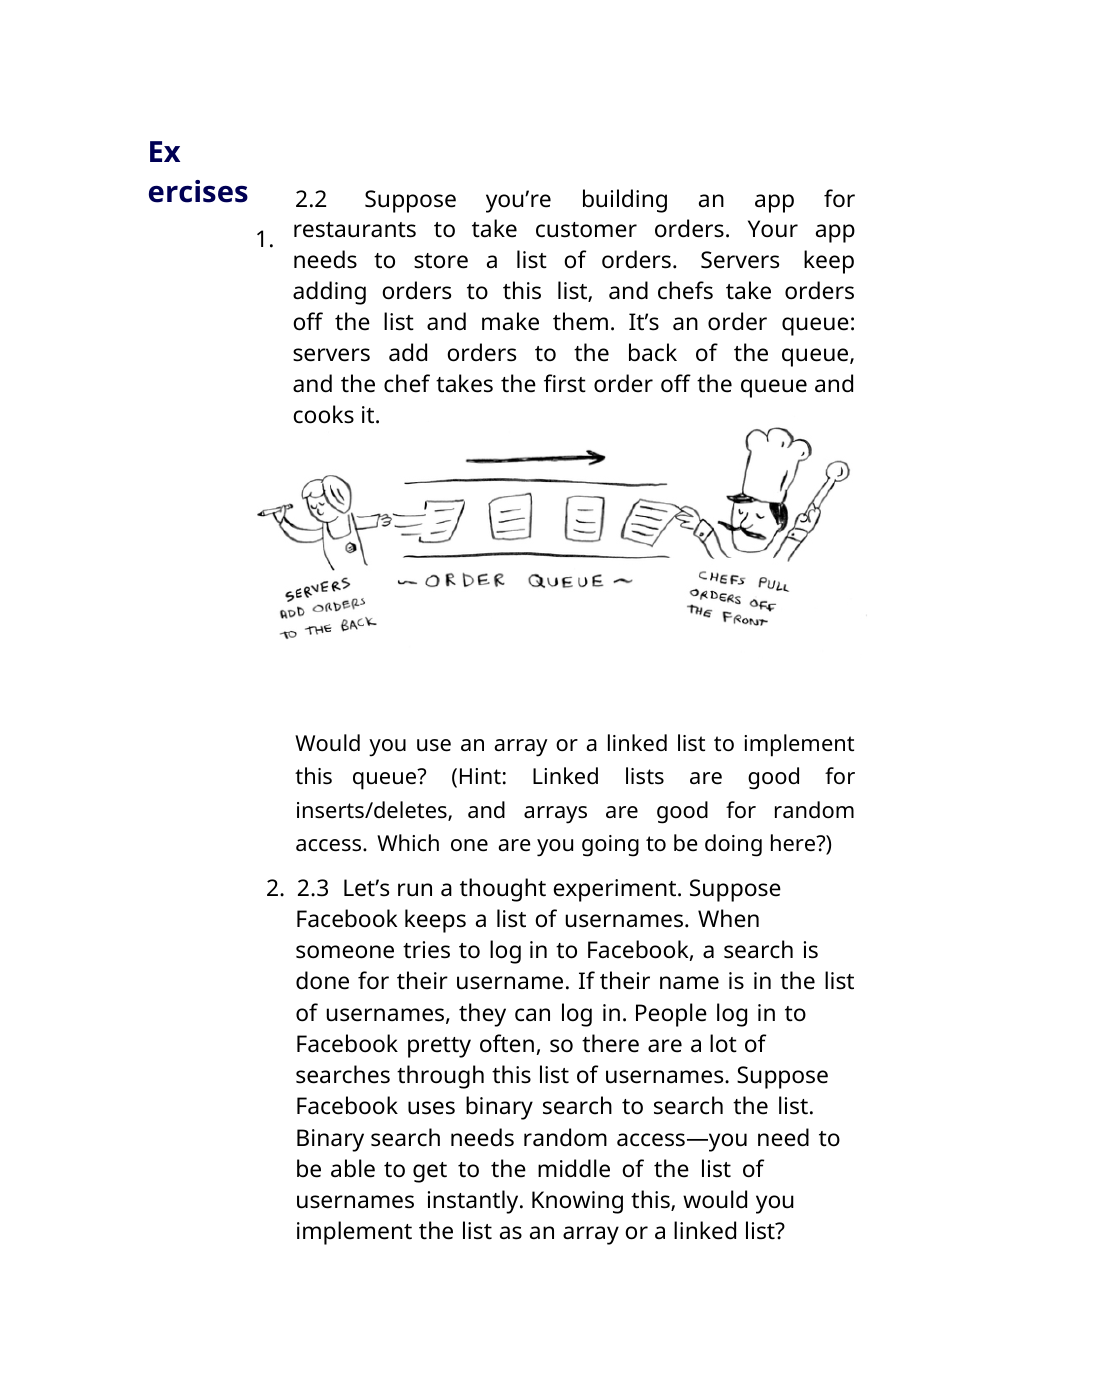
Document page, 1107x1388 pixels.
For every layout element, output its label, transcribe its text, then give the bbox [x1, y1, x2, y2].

picture [236, 408, 868, 666]
text Would you use an array or a linked list to implement this queue? (Hint: Linked lists are good for inserts/deletes, and arrays are good for random access. Which one are you going to be doing here?) [295, 727, 855, 858]
text Exercises [147, 131, 274, 211]
text 1. [255, 223, 274, 254]
text 2.2 Suppose you’re building an app for restaurants to take customer orders. Your app needs to store a list of orders. Servers keep adding orders to this list, and chefs take orders off the list and make them. It’s an order queue: servers add orders to the back of the queue, and the chef takes the first order off the queue and cooks it. [292, 182, 855, 430]
text 2. 2.3 Let’s run a thought experiment. Suppose Facebook keeps a list of usernames. When someone tries to log in to Facebook, a search is done for their username. If their name is in the list of usernames, they can log in. People log in to Facebook pretty often, so there are a lot of searches through this list of usernames. Suppose Facebook uses binary search to search the list. Binary search needs random access—you need to be able to get to the middle of the list of usernames instantly. Knowing this, would you implement the list as an array or a linked list? [266, 872, 859, 1247]
